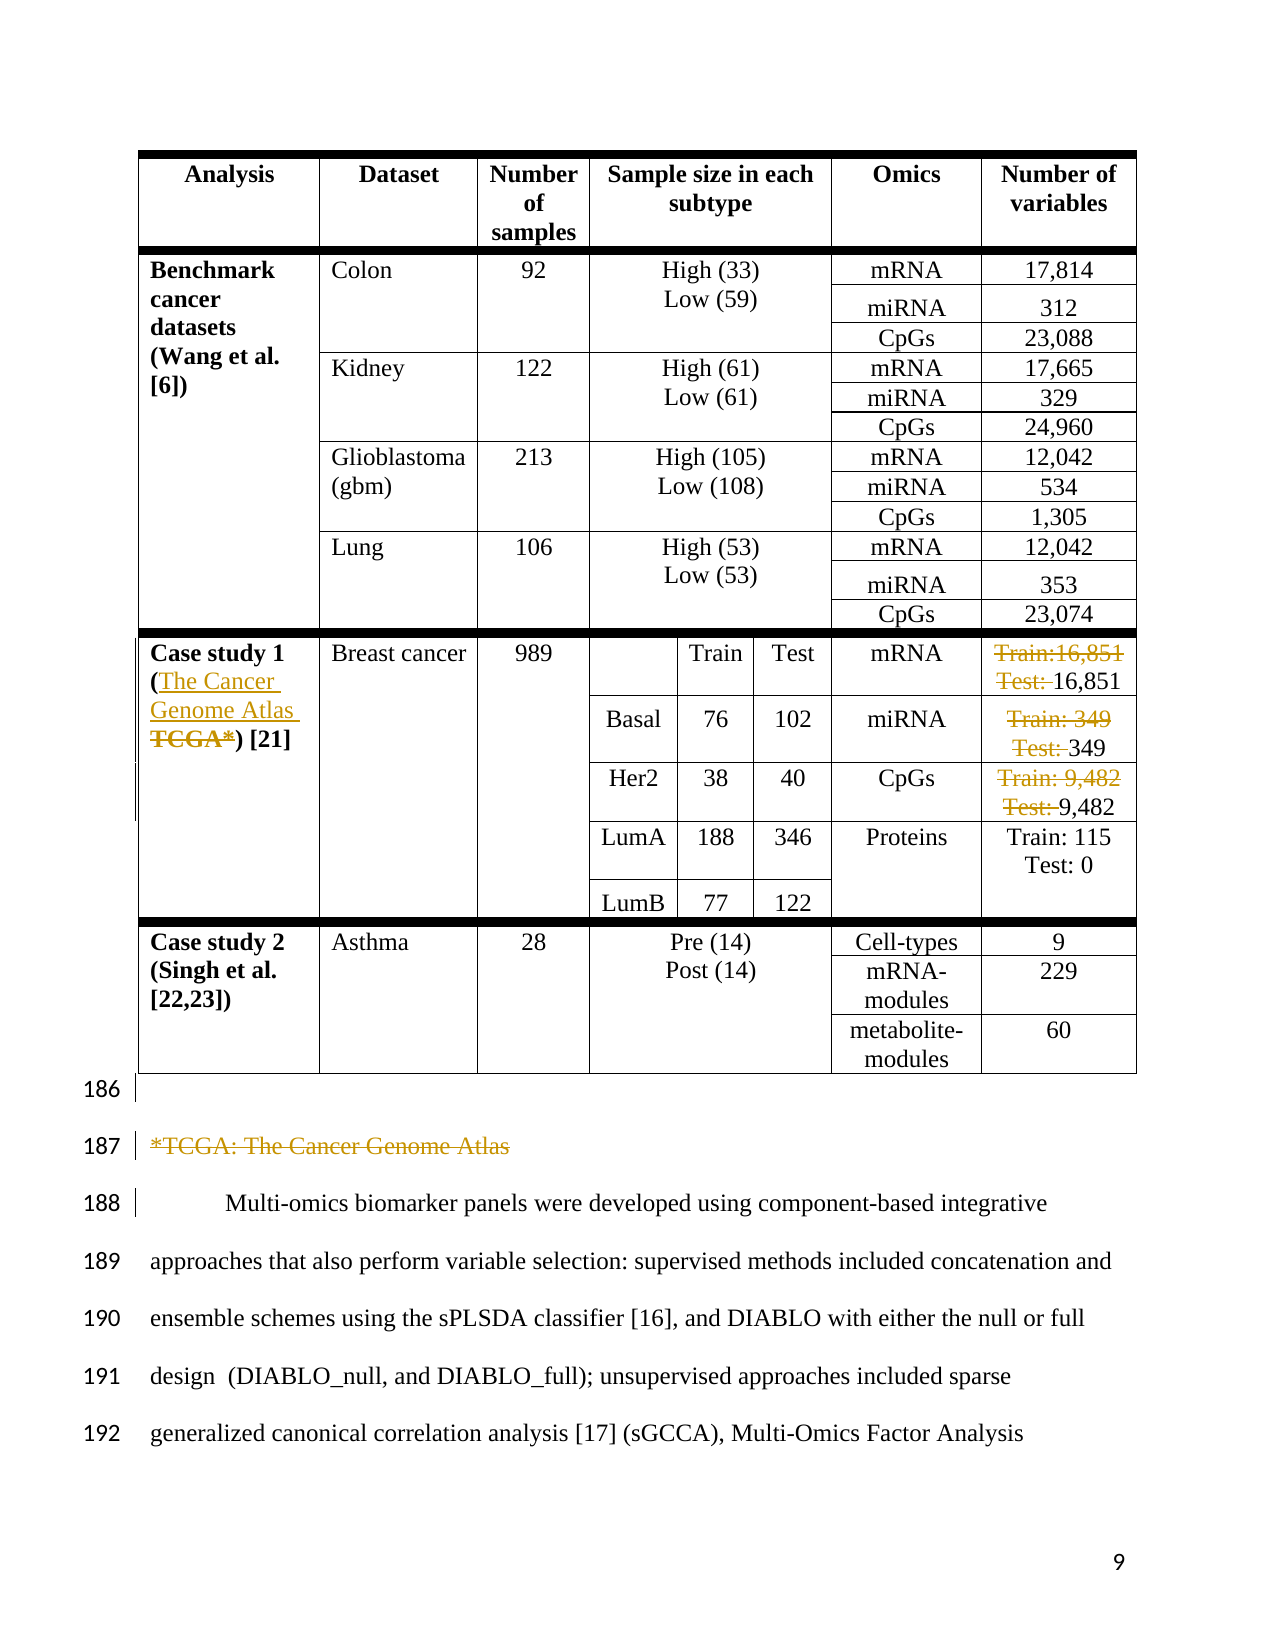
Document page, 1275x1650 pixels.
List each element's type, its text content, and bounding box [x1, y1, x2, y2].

table_cell Train [678, 638, 753, 695]
table_cell Cell-types [832, 927, 981, 955]
table_cell 92 [478, 255, 589, 352]
table_cell 102 [754, 696, 831, 762]
table_cell 329 [982, 383, 1136, 411]
table_header Number of variables [982, 159, 1136, 246]
table_cell 60 [982, 1015, 1136, 1072]
table_cell miRNA [832, 383, 981, 411]
table_cell Kidney [320, 353, 477, 441]
table_cell 38 [678, 763, 753, 821]
table_cell 77 [678, 880, 753, 917]
table_cell Her2 [590, 763, 677, 821]
table_cell Colon [320, 255, 477, 352]
table_cell 349 [982, 696, 1136, 762]
table_cell Lung [320, 532, 477, 628]
table_header Dataset [320, 159, 477, 246]
table_cell 12,042 [982, 442, 1136, 471]
table_cell 229 [982, 956, 1136, 1014]
table_header Analysis [139, 159, 319, 246]
table_cell Test [754, 638, 831, 695]
table_cell miRNA [832, 561, 981, 598]
table_cell CpGs [832, 323, 981, 352]
table_cell 17,814 [982, 255, 1136, 284]
table_cell Case study 1 () [21] [139, 638, 319, 917]
table_cell High (105) Low (108) [590, 442, 831, 531]
table_cell 534 [982, 472, 1136, 501]
table_header Omics [832, 159, 981, 246]
table_cell 106 [478, 532, 589, 628]
table_cell 16,851 [982, 638, 1136, 695]
table_cell mRNA [832, 255, 981, 284]
table_cell CpGs [832, 413, 981, 441]
table_cell Basal [590, 696, 677, 762]
table_cell metabolite-modules [832, 1015, 981, 1072]
table_cell 122 [478, 353, 589, 441]
table_cell Proteins [832, 822, 981, 917]
table_cell 346 [754, 822, 831, 879]
table_cell 188 [678, 822, 753, 879]
table_cell 312 [982, 285, 1136, 322]
table_cell 122 [754, 880, 831, 917]
table_cell 12,042 [982, 532, 1136, 560]
table_cell 9 [982, 927, 1136, 955]
table_cell [590, 638, 677, 695]
table_cell miRNA [832, 285, 981, 322]
table_cell 9,482 [982, 763, 1136, 821]
table_cell Pre (14) Post (14) [590, 927, 831, 1072]
table_cell Train: 115 Test: 0 [982, 822, 1136, 917]
table_cell 28 [478, 927, 589, 1072]
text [150, 1188, 1125, 1447]
table_cell mRNA [832, 638, 981, 695]
table_cell 23,074 [982, 600, 1136, 628]
table_cell Breast cancer [320, 638, 477, 917]
table_cell CpGs [832, 502, 981, 531]
table_cell High (61) Low (61) [590, 353, 831, 441]
table_cell Benchmark cancer datasets (Wang et al. [6]) [139, 255, 319, 628]
table_header Number of samples [478, 159, 589, 246]
table_cell LumB [590, 880, 677, 917]
table_cell Case study 2 (Singh et al. [22,23]) [139, 927, 319, 1072]
table_cell 76 [678, 696, 753, 762]
table_cell CpGs [832, 763, 981, 821]
table_cell Asthma [320, 927, 477, 1072]
table_cell mRNA [832, 353, 981, 382]
table_header Sample size in each subtype [590, 159, 831, 246]
table_cell 353 [982, 561, 1136, 598]
table_cell mRNA [832, 532, 981, 560]
table_cell Glioblastoma (gbm) [320, 442, 477, 531]
table_cell CpGs [832, 600, 981, 628]
table_cell mRNA [832, 442, 981, 471]
table_cell 40 [754, 763, 831, 821]
table_cell LumA [590, 822, 677, 879]
table_cell High (33) Low (59) [590, 255, 831, 352]
table_cell 213 [478, 442, 589, 531]
table_cell 989 [478, 638, 589, 917]
table_cell miRNA [832, 472, 981, 501]
table_cell 23,088 [982, 323, 1136, 352]
table_cell mRNA-modules [832, 956, 981, 1014]
table_cell miRNA [832, 696, 981, 762]
table_cell High (53) Low (53) [590, 532, 831, 628]
table_cell 24,960 [982, 413, 1136, 441]
table_cell 17,665 [982, 353, 1136, 382]
table_cell 1,305 [982, 502, 1136, 531]
